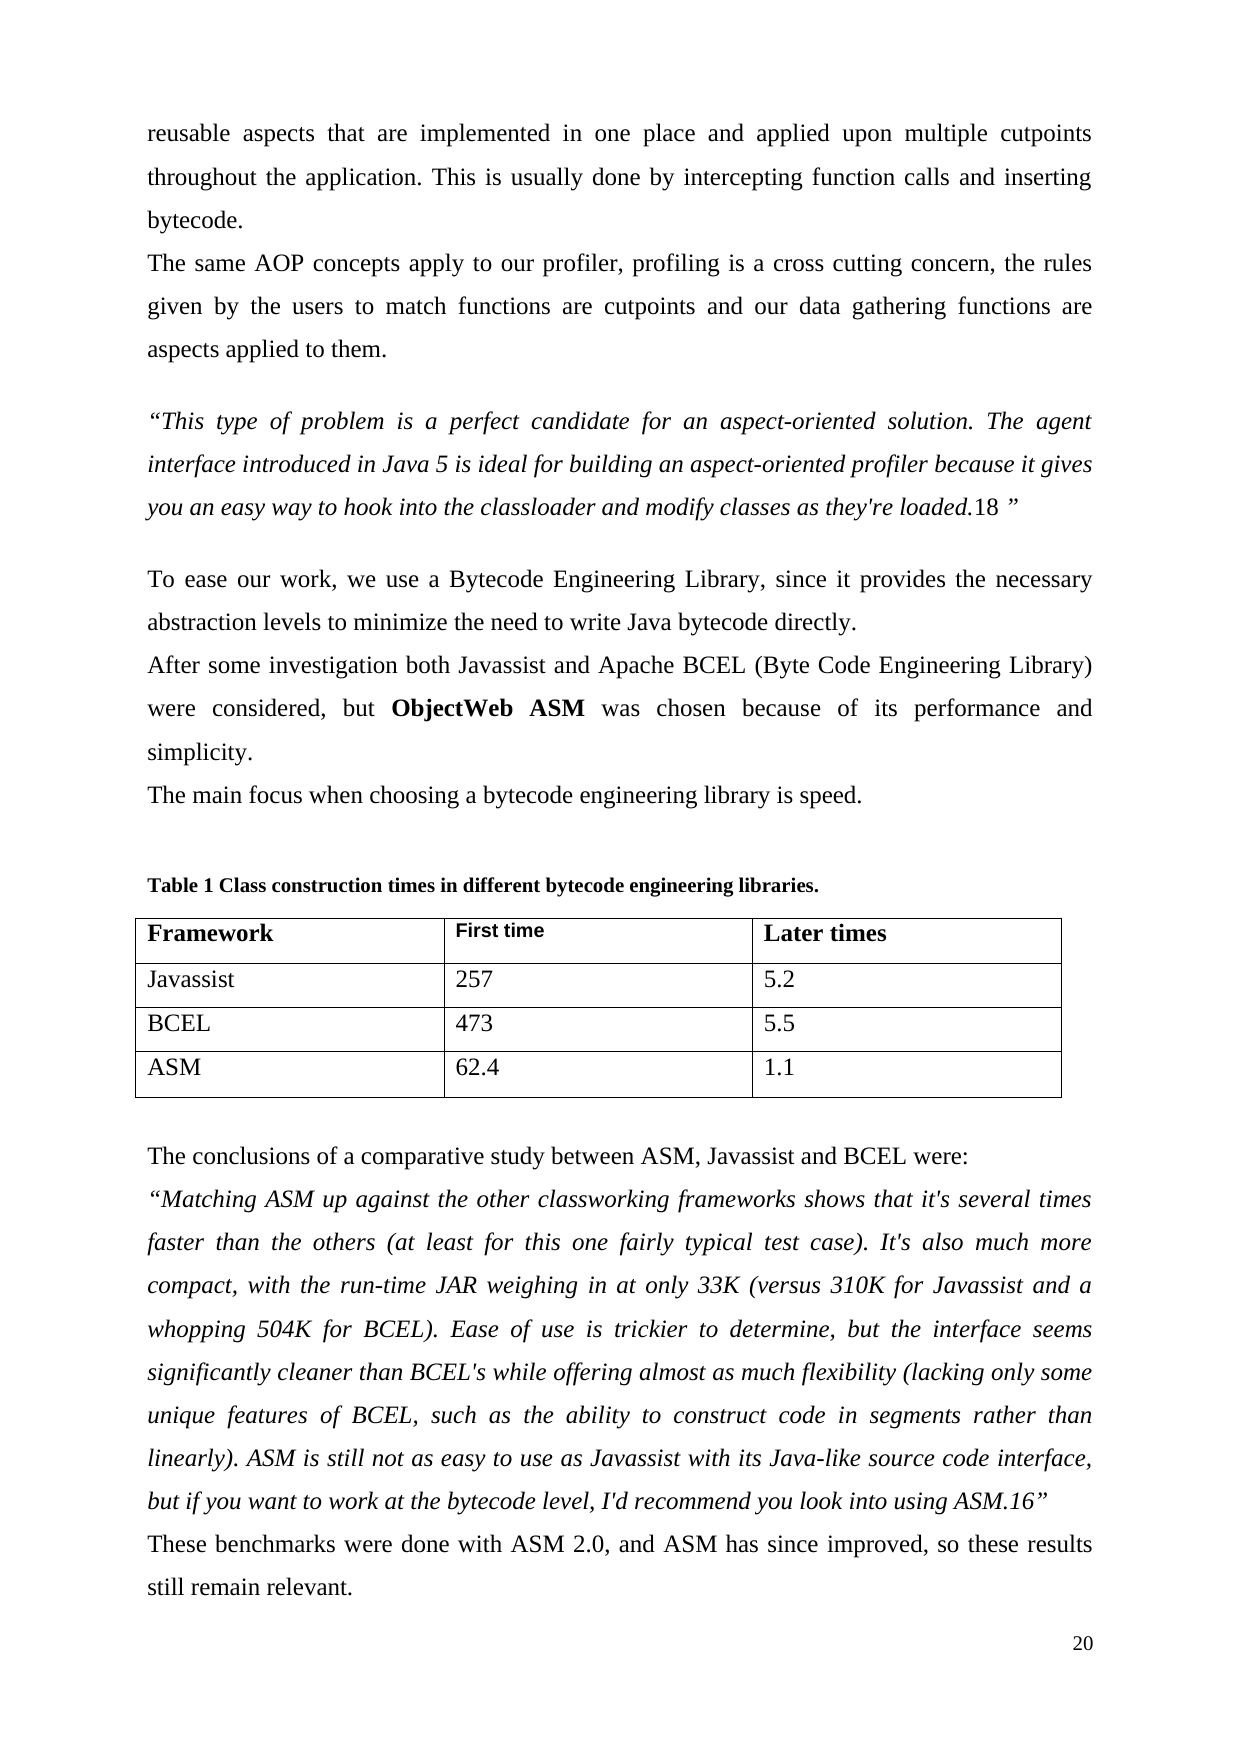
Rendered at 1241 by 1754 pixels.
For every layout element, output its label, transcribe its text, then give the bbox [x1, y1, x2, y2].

table_cell 257 [445, 964, 752, 1007]
text The conclusions of a comparative study between ASM, Javassist and BCEL were: [147, 1141, 1093, 1170]
table_header Framework [136, 919, 444, 963]
text To ease our work, we use a Bytecode Engineering Library, since it provides the necessary abstraction levels to minimize the need to write Java bytecode directly. [147, 564, 1093, 636]
table_cell 1.1 [753, 1052, 1061, 1097]
table_cell Javassist [136, 964, 444, 1007]
text Table 1 Class construction times in different bytecode engineering libraries. [147, 872, 1093, 897]
table_cell ASM [136, 1052, 444, 1097]
text The main focus when choosing a bytecode engineering library is speed. [147, 780, 1093, 808]
table_cell 5.5 [753, 1008, 1061, 1051]
table_header Later times [753, 919, 1061, 963]
text “Matching ASM up against the other classworking frameworks shows that it's several times faster than the others (at least for this one fairly typical test case). It's also much more compact, with the run-time JAR weighing in at only 33K (versus 310K for Javassist and a whopping 504K for BCEL). Ease of use is trickier to determine, but the interface seems significantly cleaner than BCEL's while offering almost as much flexibility (lacking only some unique features of BCEL, such as the ability to construct code in segments rather than linearly). ASM is still not as easy to use as Javassist with its Java-like source code interface, but if you want to work at the bytecode level, I'd recommend you look into using ASM.” [147, 1184, 1093, 1515]
text The same AOP concepts apply to our profiler, profiling is a cross cutting concern, the rules given by the users to match functions are cutpoints and our data gathering functions are aspects applied to them. [147, 248, 1093, 363]
text After some investigation both Javassist and Apache BCEL (Byte Code Engineering Library) were considered, but ObjectWeb ASM was chosen because of its performance and simplicity. [147, 650, 1093, 765]
text “This type of problem is a perfect candidate for an aspect-oriented solution. The agent interface introduced in Java 5 is ideal for building an aspect-oriented profiler because it gives you an easy way to hook into the classloader and modify classes as they're loaded. ” [147, 406, 1093, 521]
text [147, 118, 1093, 233]
table_cell 5.2 [753, 964, 1061, 1007]
text These benchmarks were done with ASM 2.0, and ASM has since improved, so these results still remain relevant. [147, 1529, 1093, 1601]
table_cell BCEL [136, 1008, 444, 1051]
table_cell 62.4 [445, 1052, 752, 1097]
table_header First time [445, 919, 752, 963]
table_cell 473 [445, 1008, 752, 1051]
